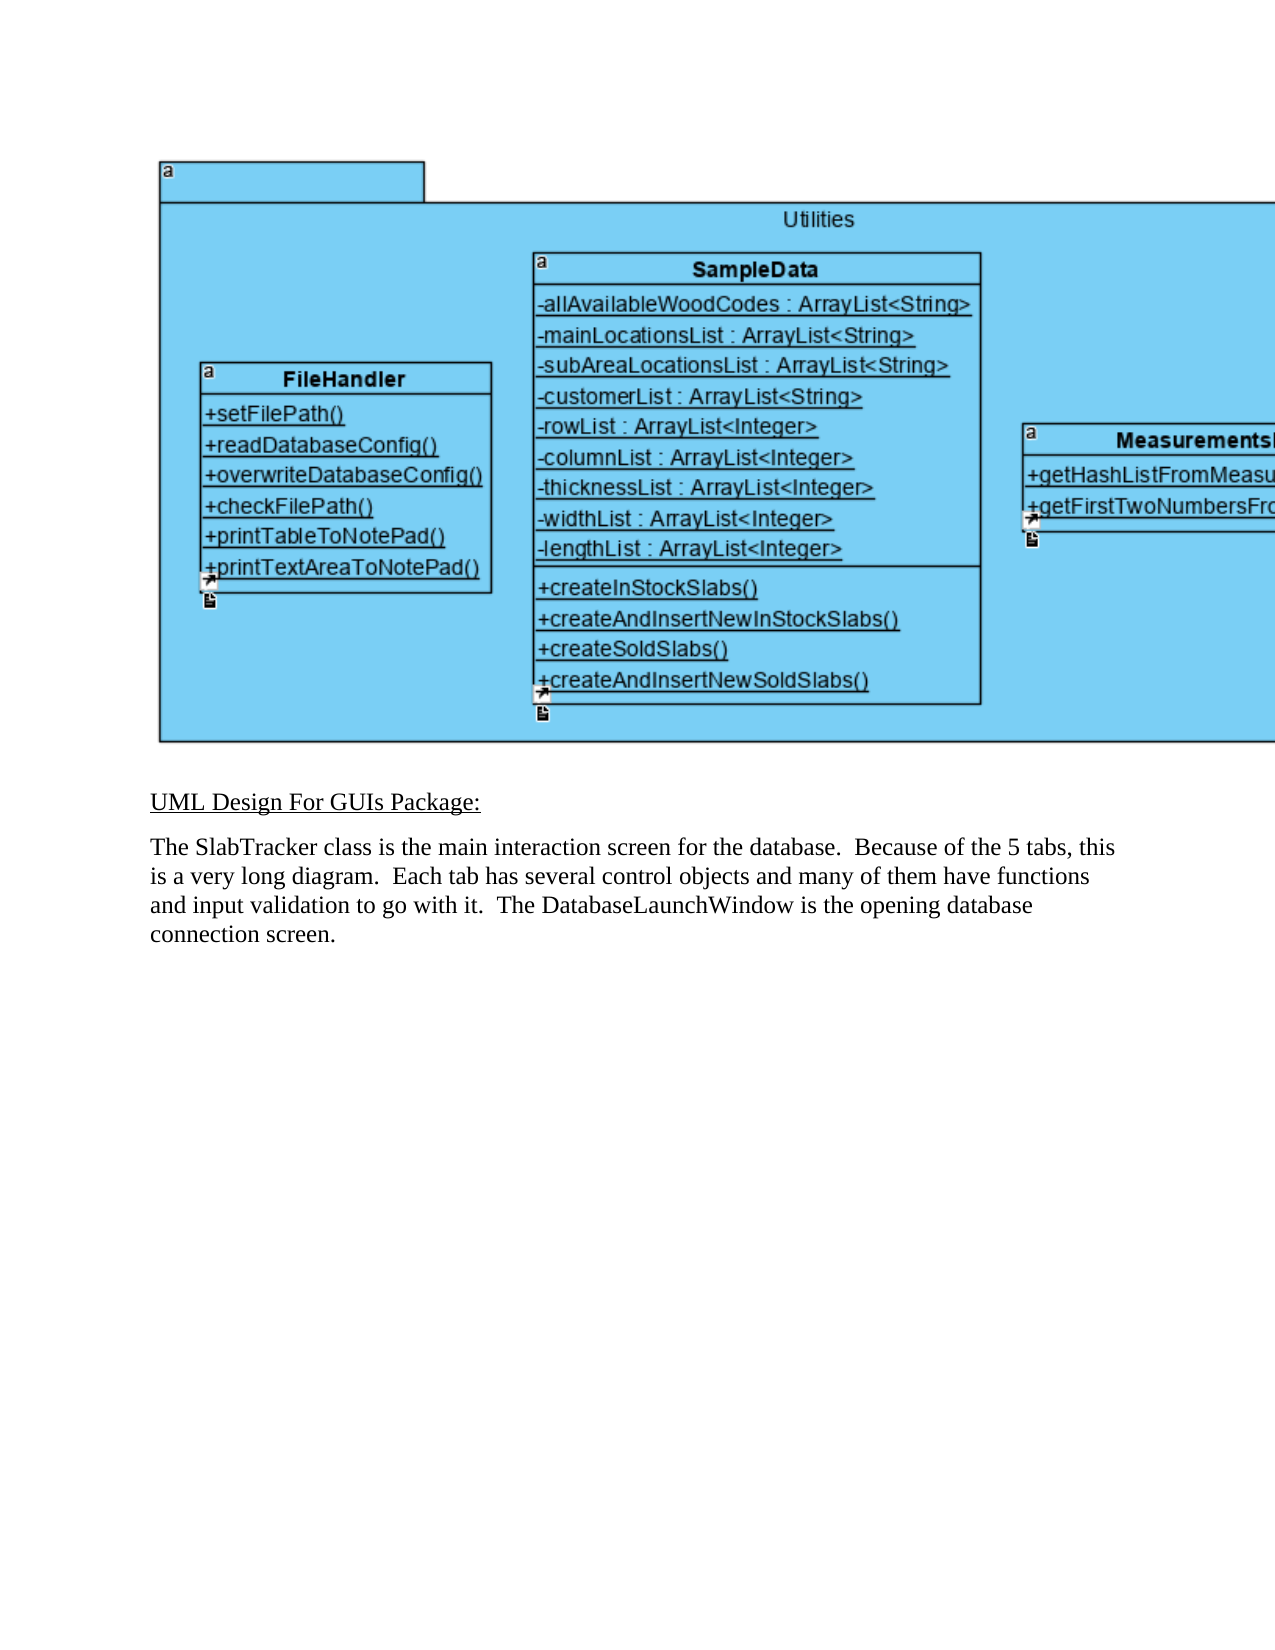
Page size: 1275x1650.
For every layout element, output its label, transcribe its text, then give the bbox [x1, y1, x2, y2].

picture [150, 150, 1275, 771]
text The SlabTracker class is the main interaction screen for the database. Because of the 5 tabs, this is a very long diagram. Each tab has several control objects and many of them have functions and input validation to go with it. The DatabaseLaunchWindow is the opening database connection screen. [150, 832, 1125, 947]
text UML Design For GUIs Package: [150, 787, 1125, 816]
